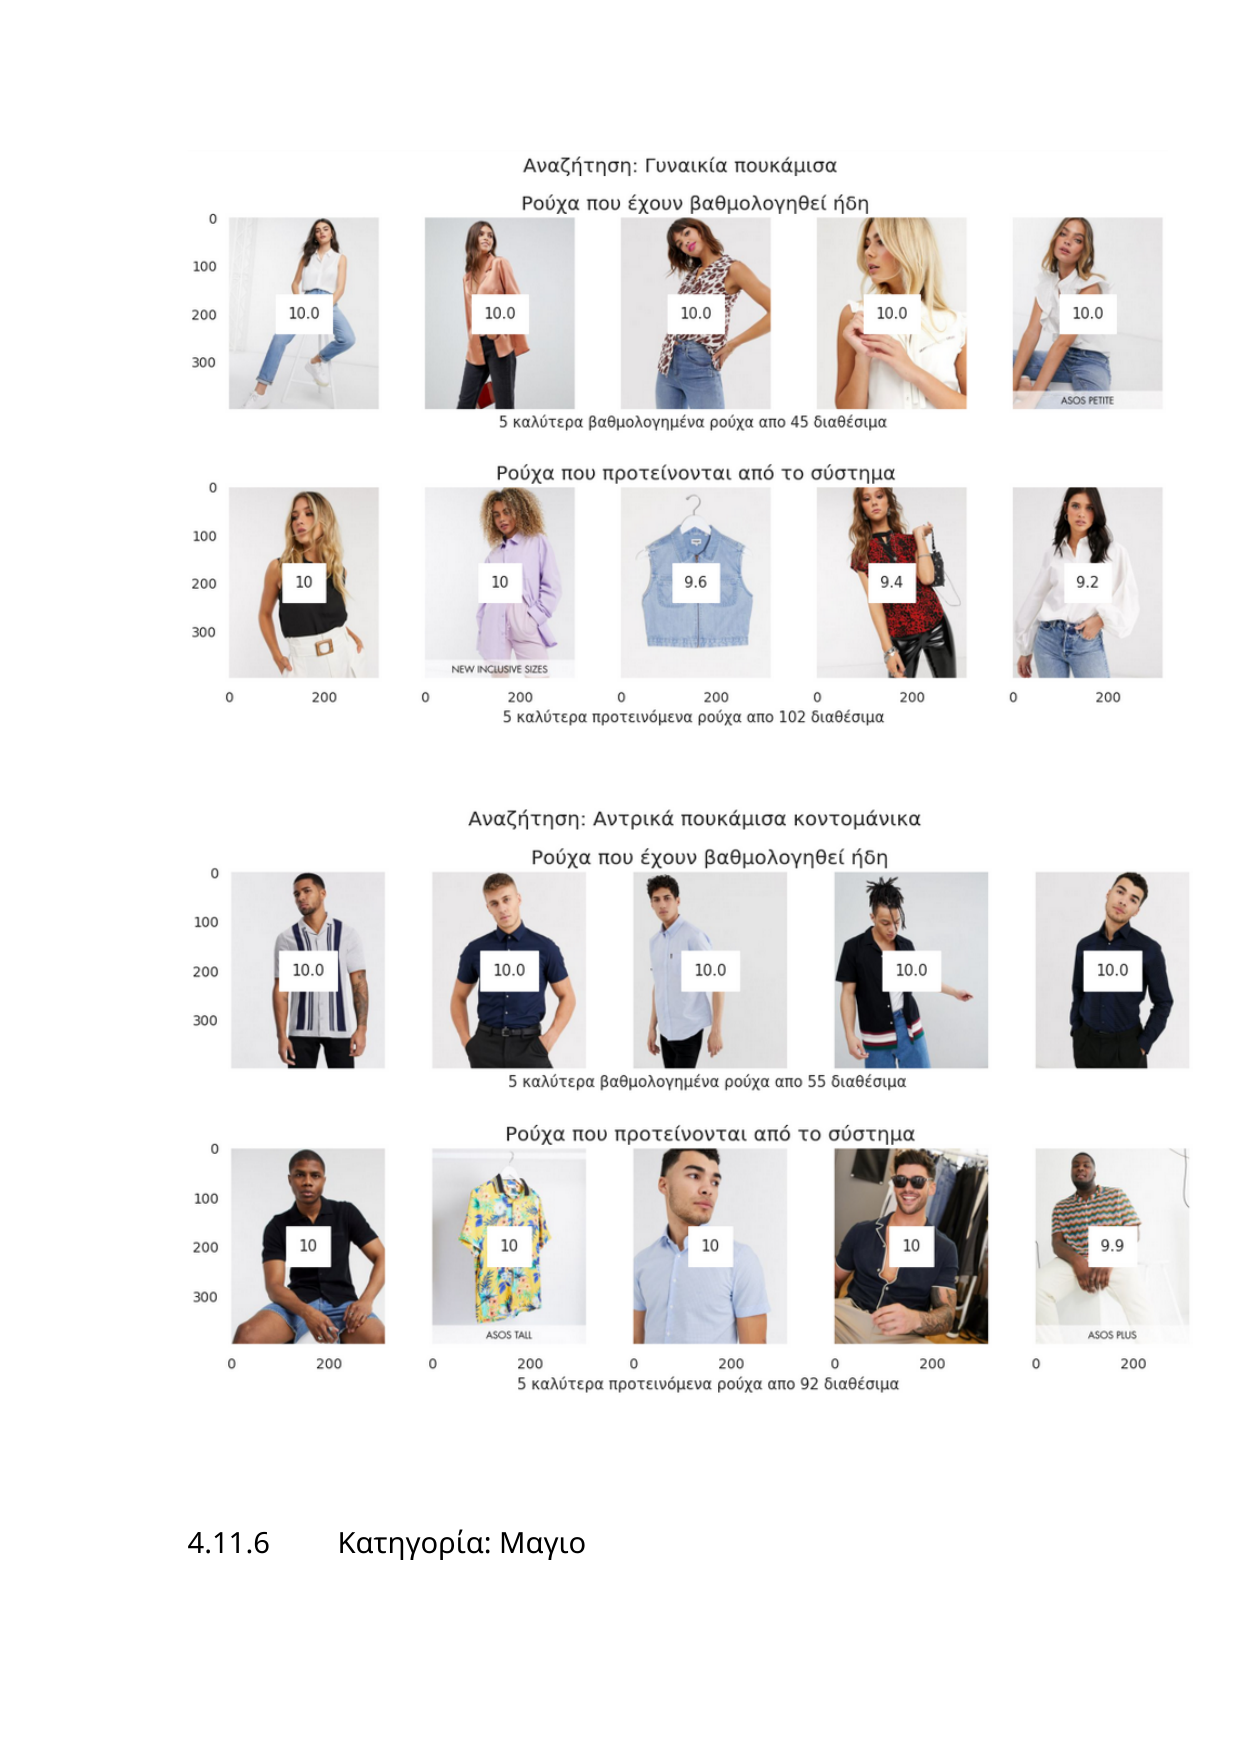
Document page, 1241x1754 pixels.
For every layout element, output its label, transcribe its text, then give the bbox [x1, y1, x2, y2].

picture [187, 804, 1197, 1396]
picture [187, 150, 1168, 732]
subtitle Κατηγορία: Μαγιο [187, 1522, 1053, 1562]
